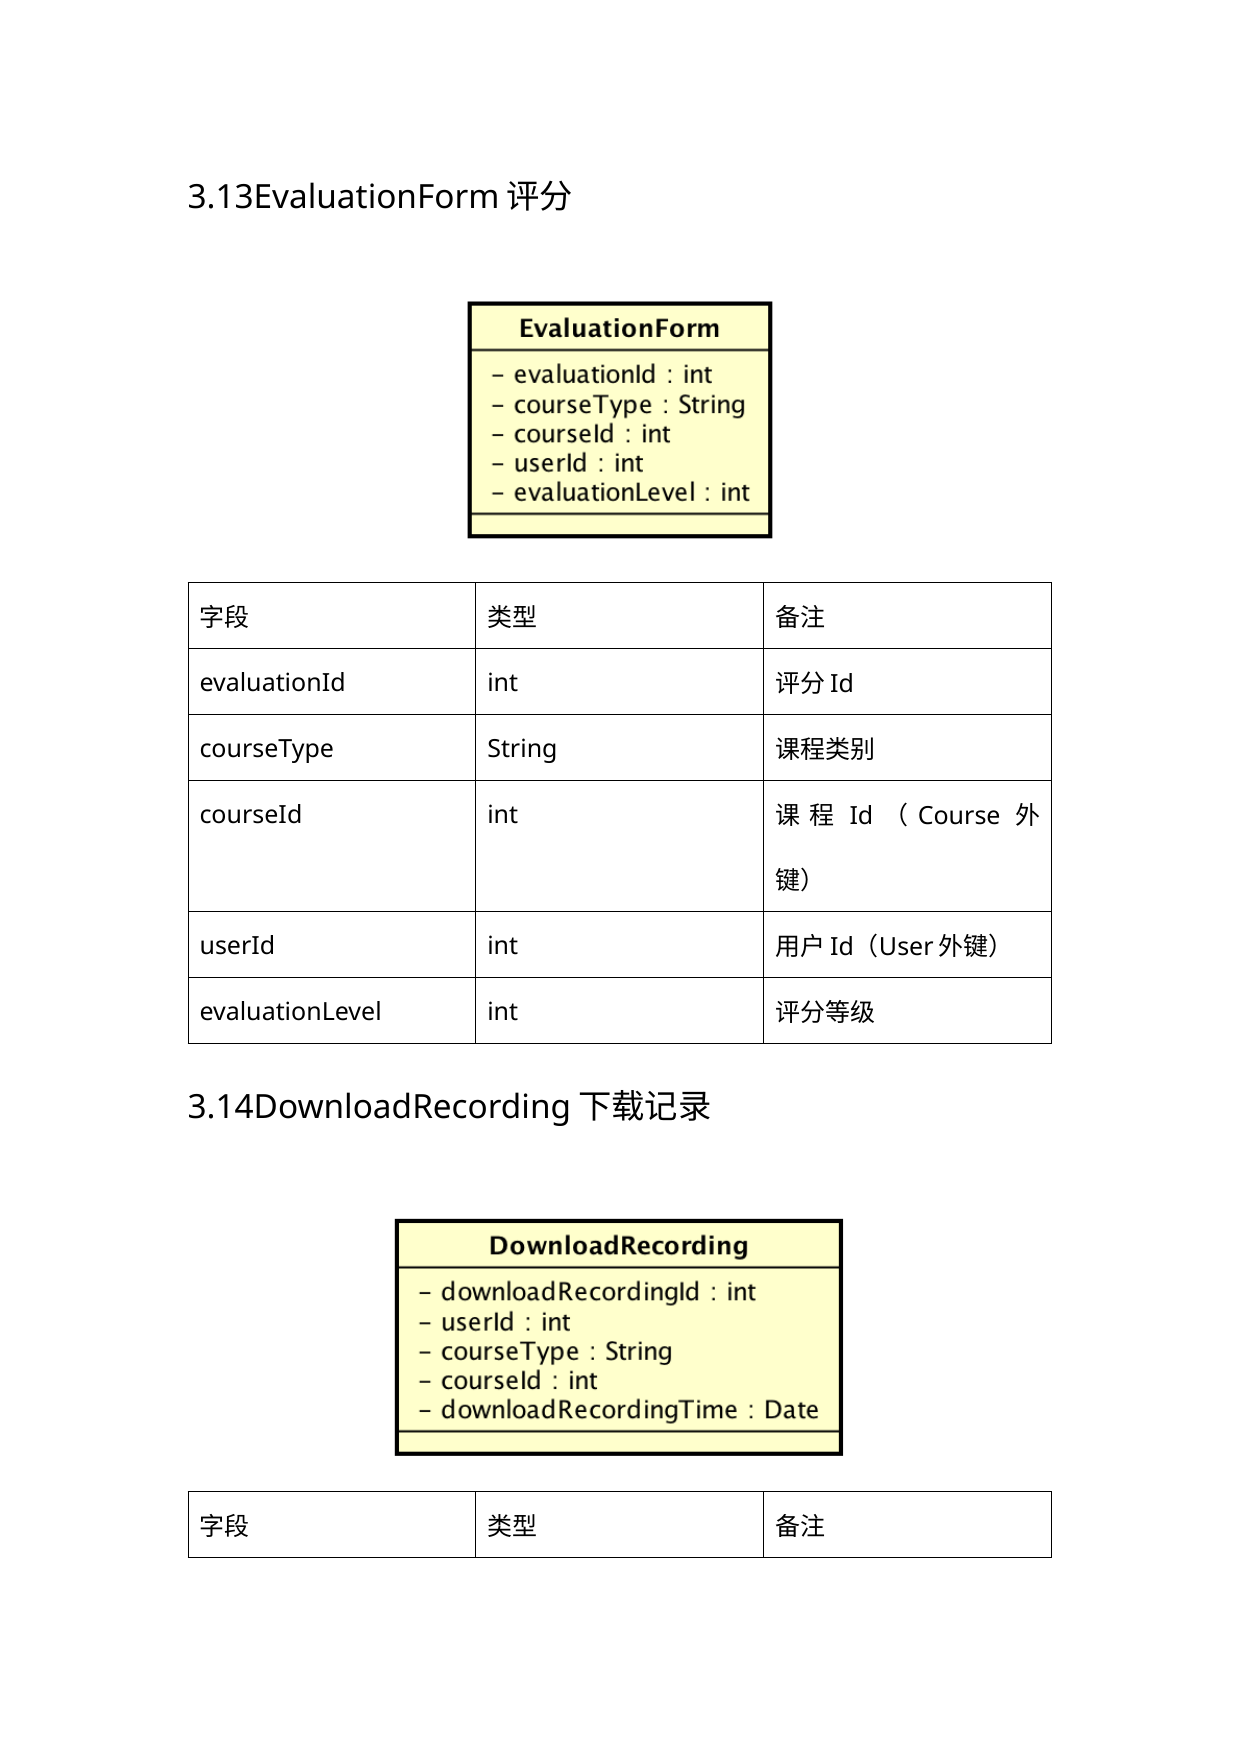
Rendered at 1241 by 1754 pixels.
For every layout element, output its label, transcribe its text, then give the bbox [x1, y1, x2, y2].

table_cell courseType [189, 715, 475, 780]
table_header 备注 [764, 583, 1051, 648]
subtitle 3.13EvaluationForm评分 [187, 162, 1053, 227]
table_cell 课程类别 [764, 715, 1051, 780]
table_header 字段 [189, 1492, 475, 1557]
subtitle 3.14DownloadRecording下载记录 [187, 1071, 1053, 1136]
table_cell 用户Id（User外键） [764, 912, 1051, 977]
table_header 字段 [189, 583, 475, 648]
table_cell int [476, 978, 763, 1043]
table_cell String [476, 715, 763, 780]
table_cell 评分Id [764, 649, 1051, 714]
table_cell int [476, 781, 763, 911]
table_cell userId [189, 912, 475, 977]
picture [452, 289, 788, 554]
table_header 类型 [476, 583, 763, 648]
table_header 备注 [764, 1492, 1051, 1557]
table_cell evaluationId [189, 649, 475, 714]
picture [374, 1198, 866, 1482]
table_cell int [476, 649, 763, 714]
table_cell 课程Id（Course外键） [764, 781, 1051, 911]
table_cell int [476, 912, 763, 977]
table_cell 评分等级 [764, 978, 1051, 1043]
table_header 类型 [476, 1492, 763, 1557]
table_cell courseId [189, 781, 475, 911]
table_cell evaluationLevel [189, 978, 475, 1043]
